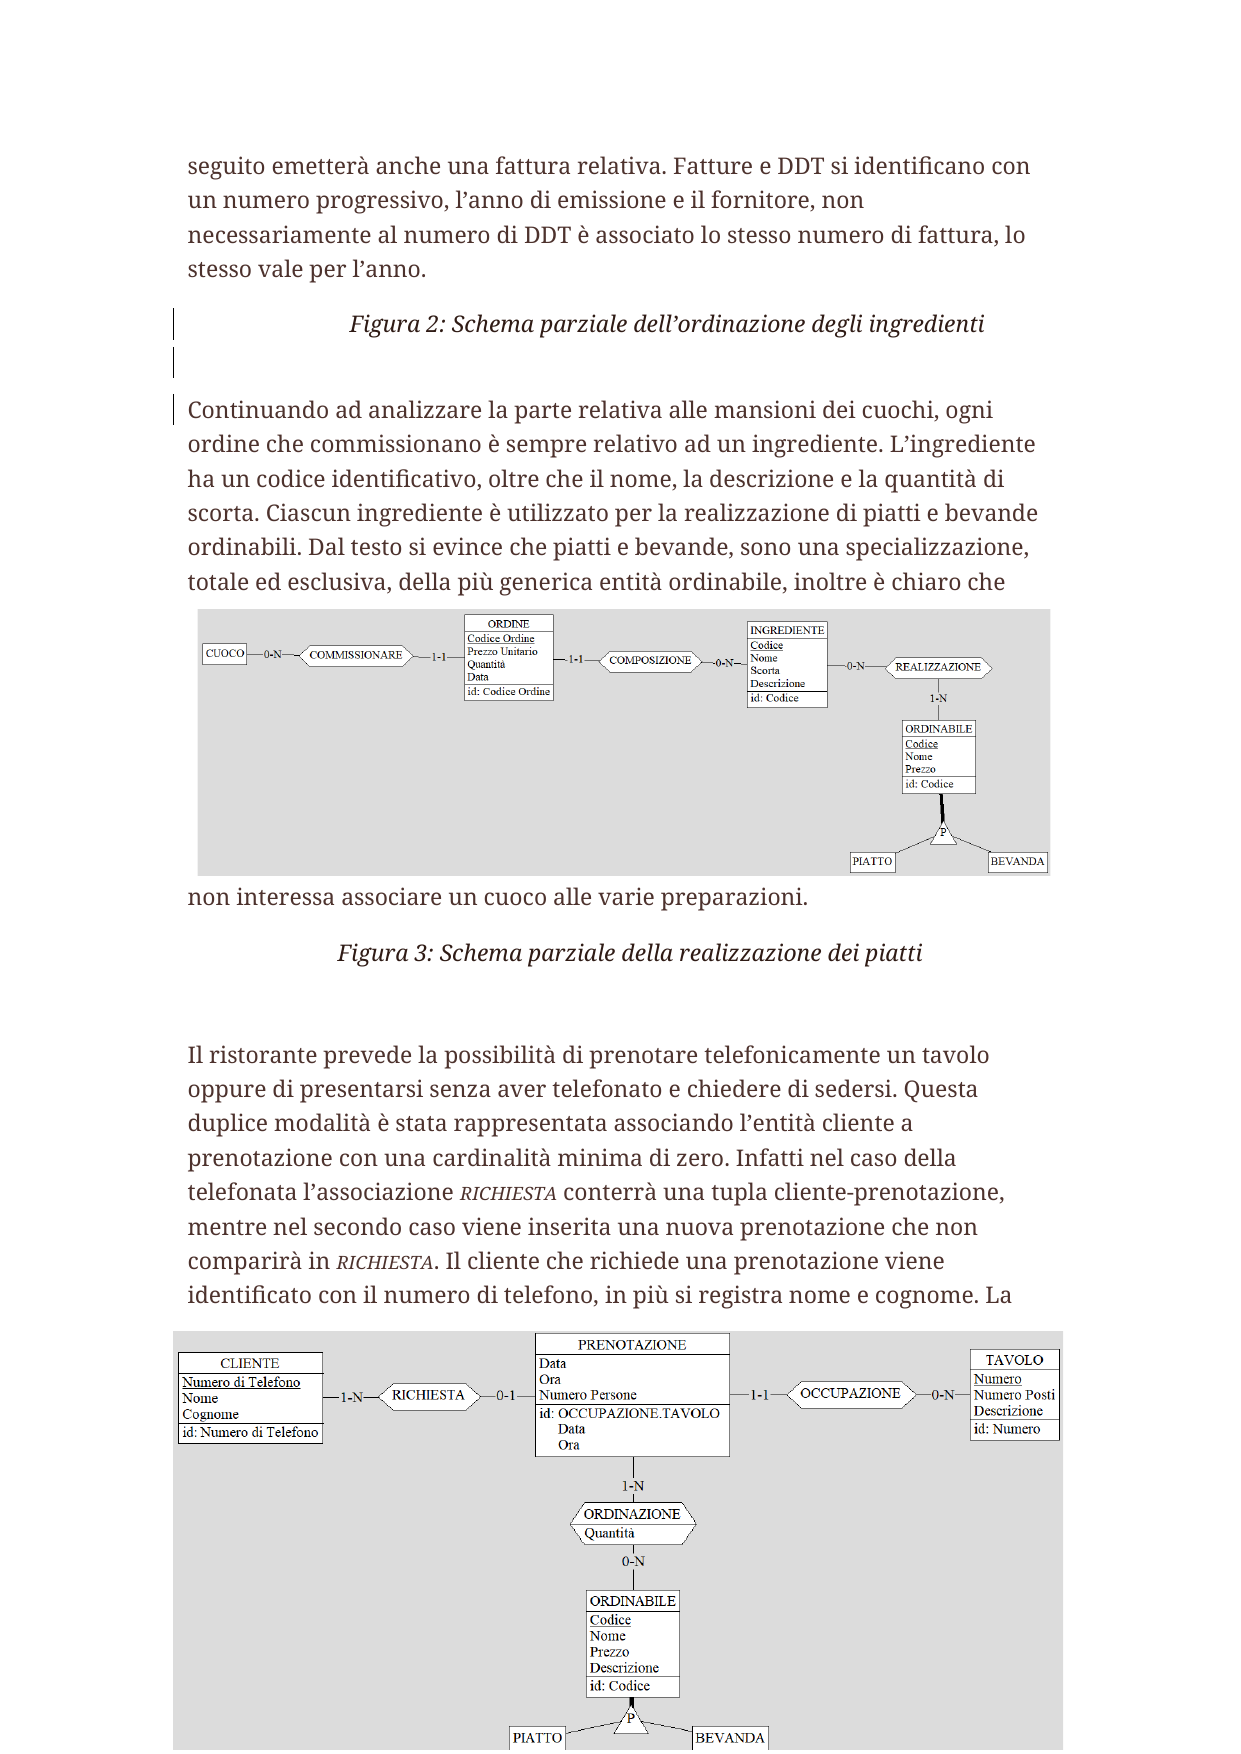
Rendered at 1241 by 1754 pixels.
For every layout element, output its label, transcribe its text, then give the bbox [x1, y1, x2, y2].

picture [173, 1331, 1063, 1750]
subtitle Figura 3: Schema parziale della realizzazione dei piatti [262, 936, 1053, 968]
text Come si evince dal testo dell’intervista i cuochi si occupano di commissionare gli ordini degli ingredienti necessari per la realizzazione dei piatti. L’entità ordine possiede un codice ordine univoco, un prezzo unitario dell’ingrediente, la quantità d’acquisto e la data, quindi per ogni ingrediente viene registrato un ordine singolo. Un ordine è in sospeso fino all’arrivo di un DDT che lo soddisfa. Con un DDT si possono soddisfare più ordini. Ogni documento di trasporto è intestato ad un fornitore, identificato univocamente da una partita IVA, che in seguito emetterà anche una fattura relativa. Fatture e DDT si identificano con un numero progressivo, l’anno di emissione e il fornitore, non necessariamente al numero di DDT è associato lo stesso numero di fattura, lo stesso vale per l’anno. [187, 150, 1053, 284]
picture [197, 609, 1050, 876]
subtitle Figura 2: Schema parziale dell’ordinazione degli ingredienti [187, 308, 1053, 339]
